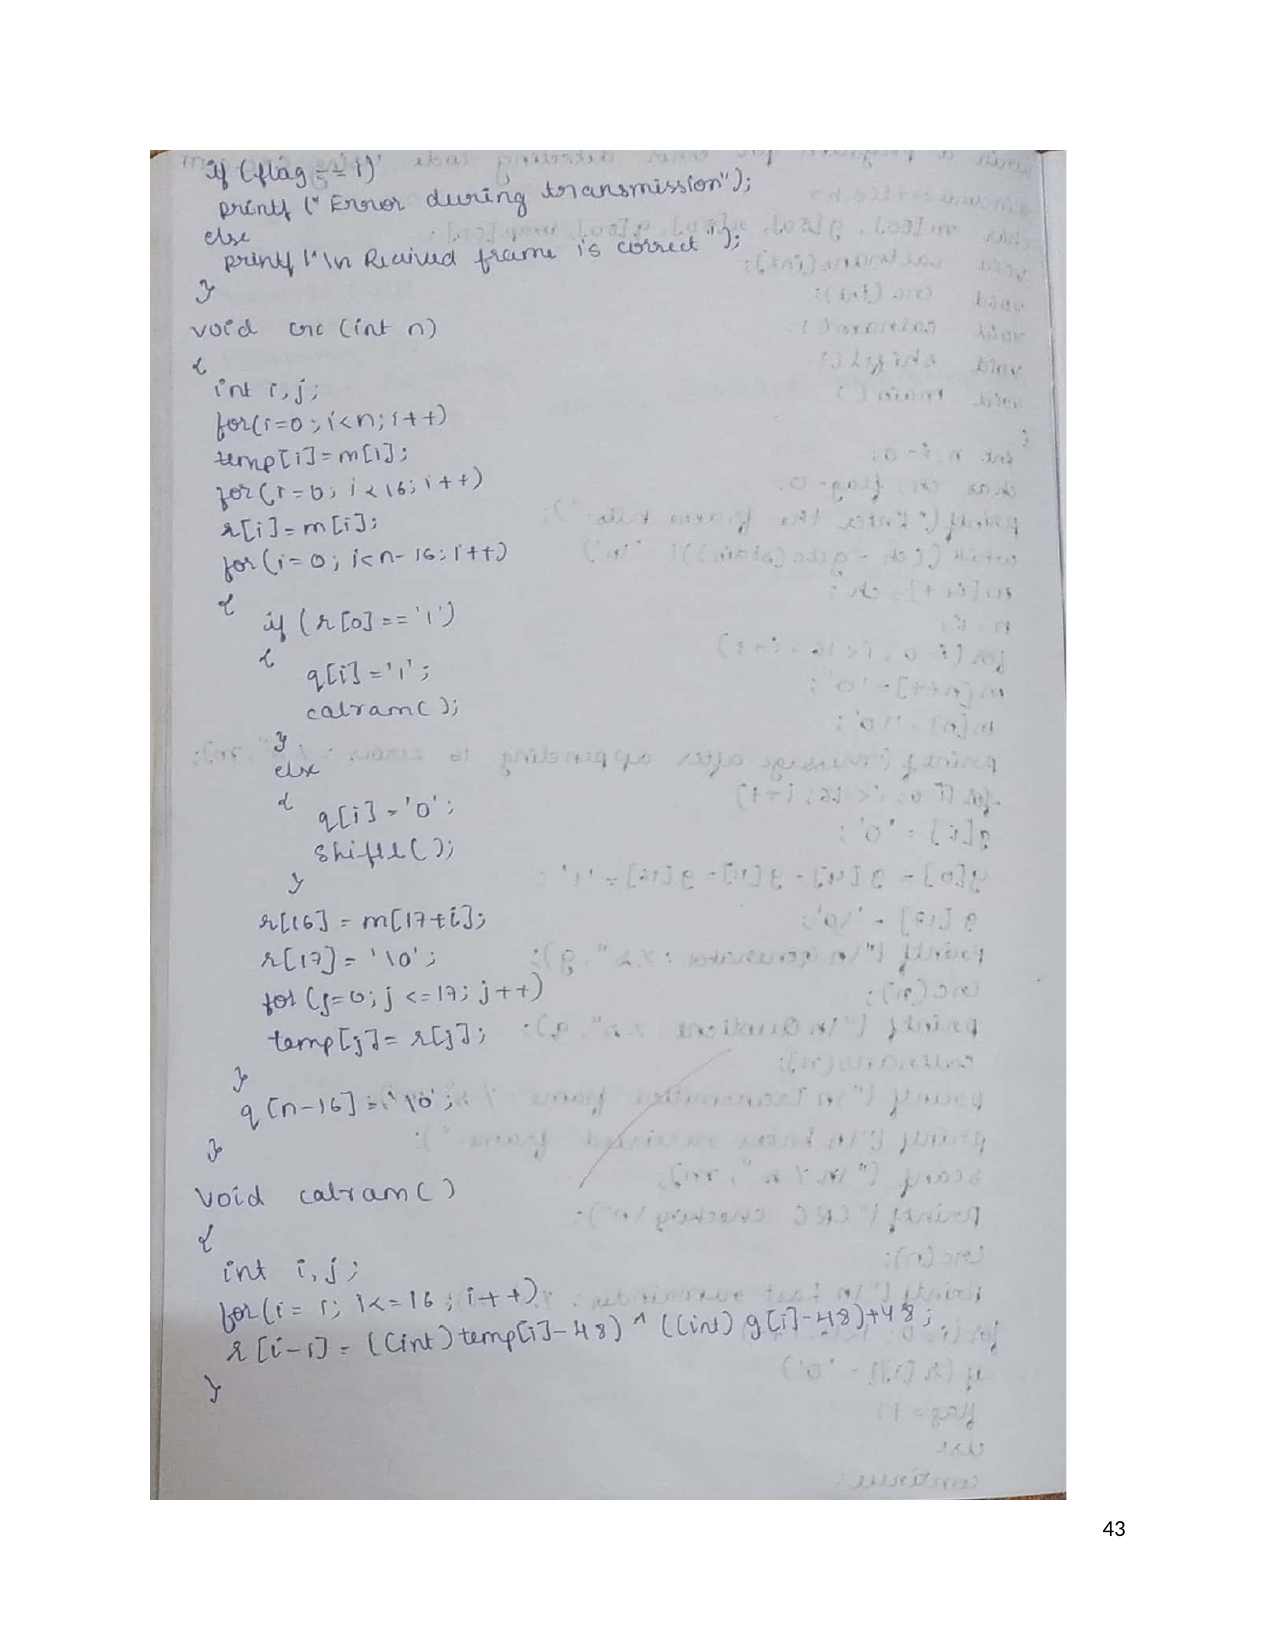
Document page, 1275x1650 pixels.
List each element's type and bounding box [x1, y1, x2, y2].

picture [150, 150, 1067, 1500]
